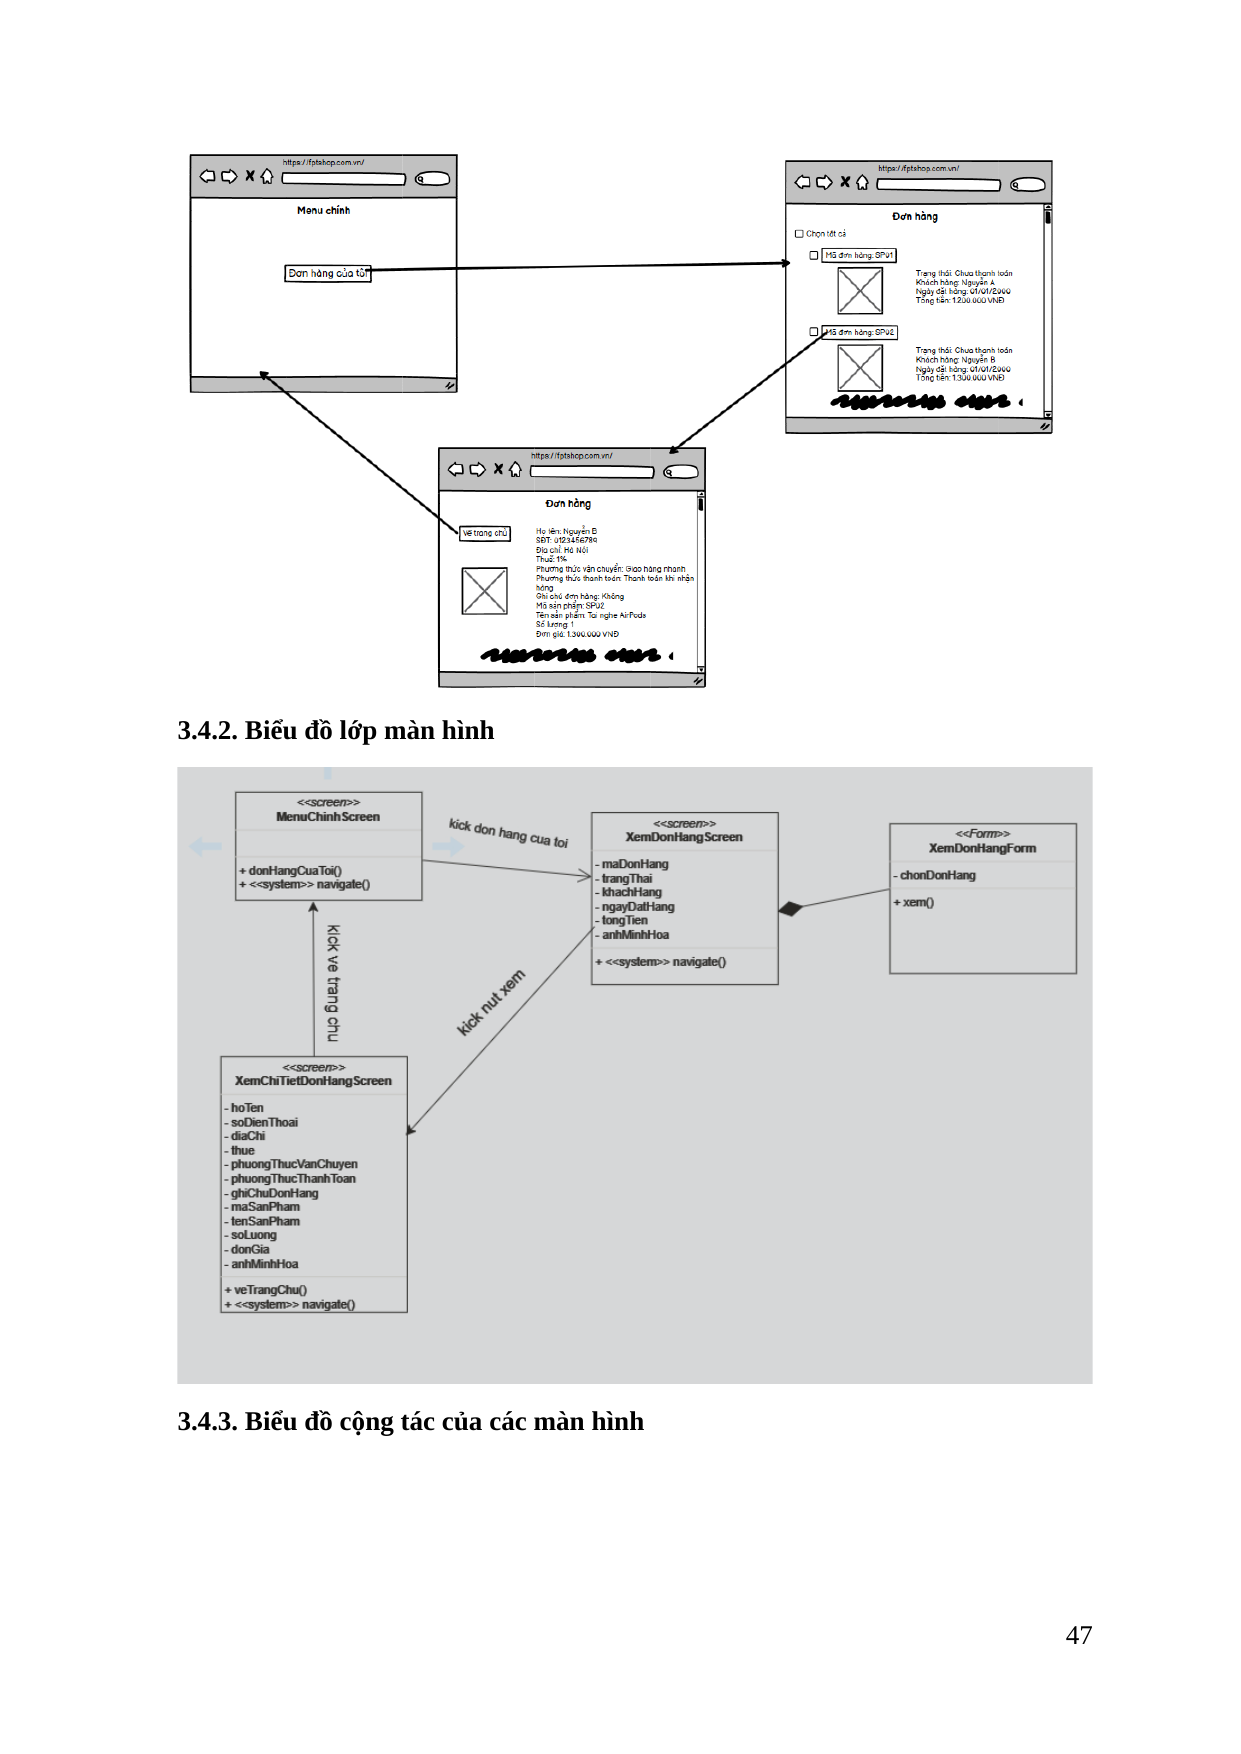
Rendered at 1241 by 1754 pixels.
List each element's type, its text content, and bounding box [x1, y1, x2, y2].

subtitle 3.4.2. Biểu đồ lớp màn hình [177, 714, 1092, 745]
picture [177, 767, 1093, 1384]
picture [177, 147, 1093, 693]
subtitle 3.4.3. Biểu đồ cộng tác của các màn hình [177, 1405, 1092, 1436]
